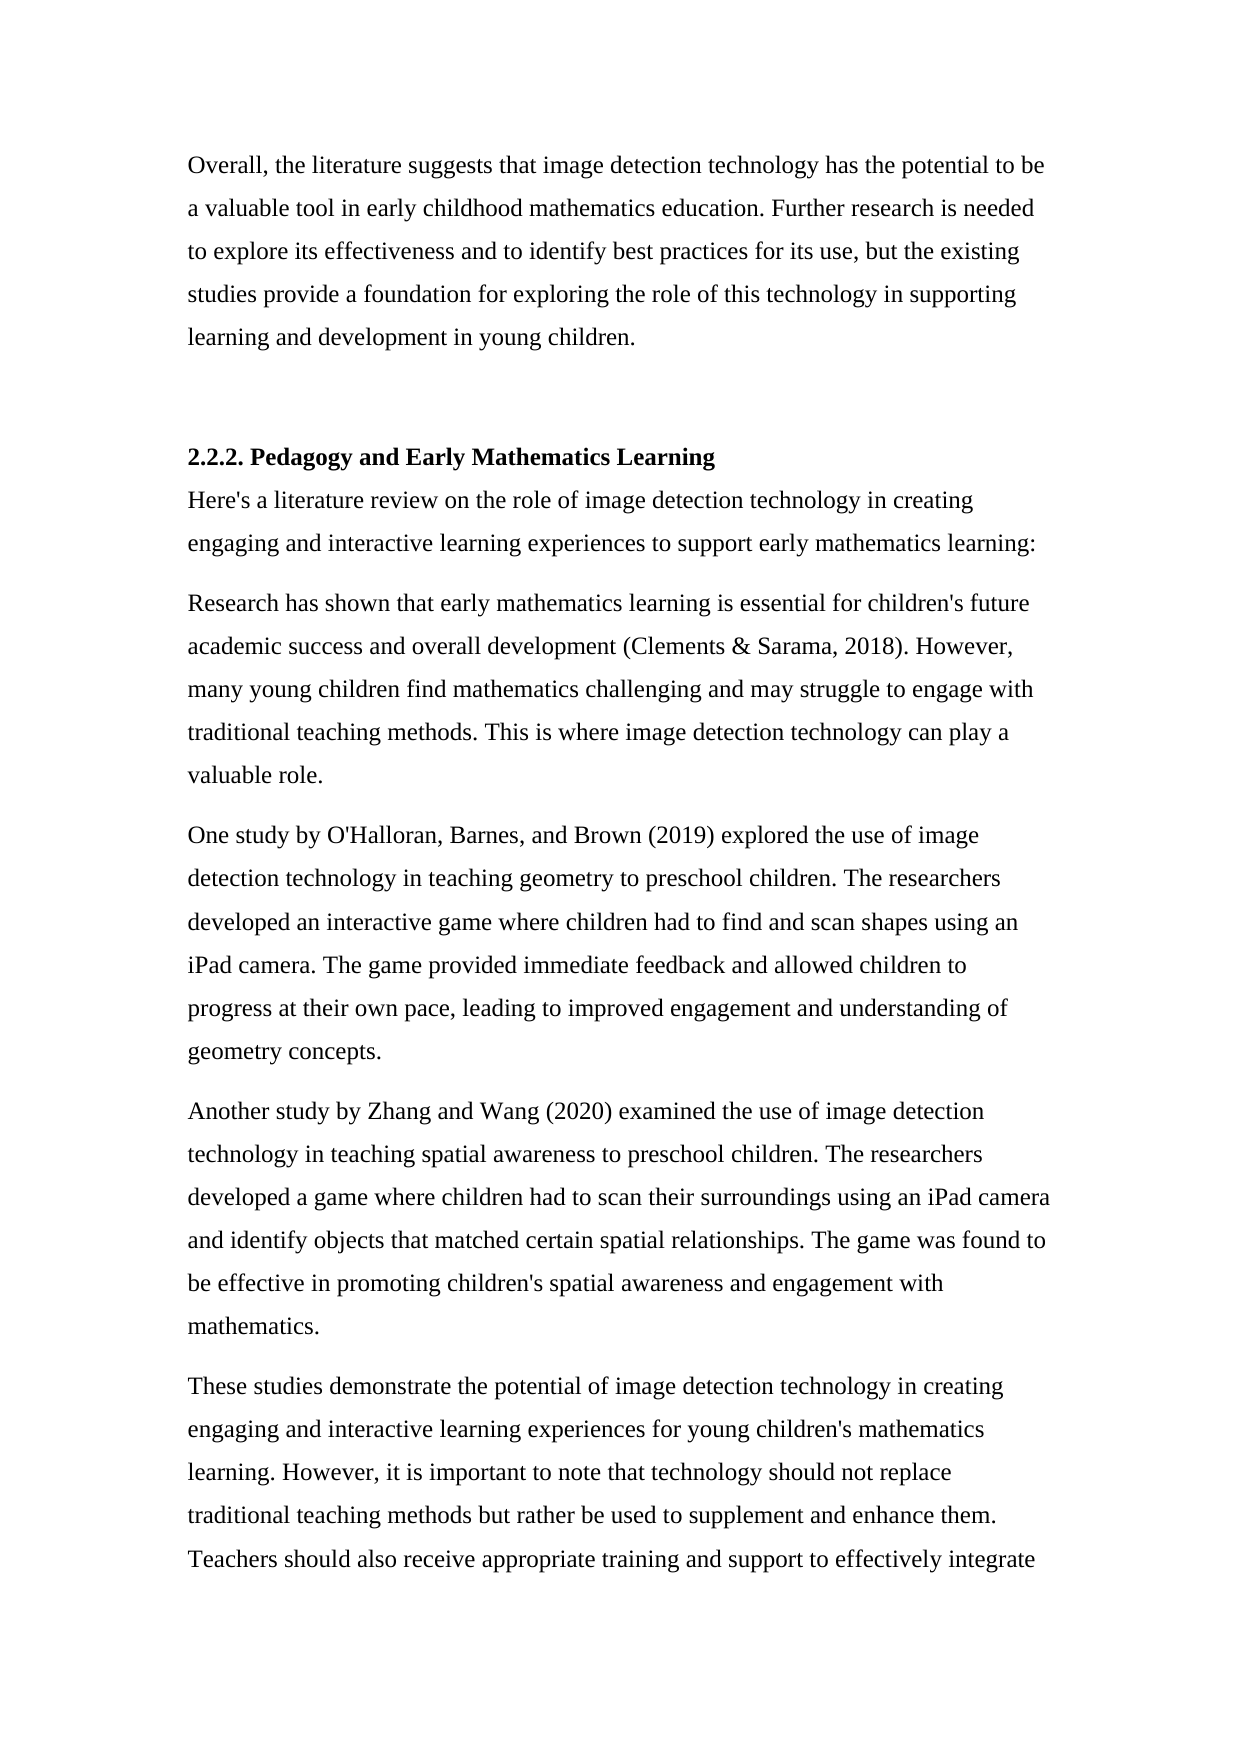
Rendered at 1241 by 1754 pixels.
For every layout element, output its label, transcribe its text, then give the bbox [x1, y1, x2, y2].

text Another study by Zhang and Wang (2020) examined the use of image detection technology in teaching spatial awareness to preschool children. The researchers developed a game where children had to scan their surroundings using an iPad camera and identify objects that matched certain spatial relationships. The game was found to be effective in promoting children's spatial awareness and engagement with mathematics. [187, 1096, 1053, 1340]
text Here's a literature review on the role of image detection technology in creating engaging and interactive learning experiences to support early mathematics learning: [187, 485, 1053, 557]
text Research has shown that early mathematics learning is essential for children's future academic success and overall development (Clements & Sarama, 2018). However, many young children find mathematics challenging and may struggle to engage with traditional teaching methods. This is where image detection technology can play a valuable role. [187, 588, 1053, 789]
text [187, 1371, 1053, 1572]
text Overall, the literature suggests that image detection technology has the potential to be a valuable tool in early childhood mathematics education. Further research is needed to explore its effectiveness and to identify best practices for its use, but the existing studies provide a foundation for exploring the role of this technology in supporting learning and development in young children. [187, 150, 1053, 351]
text One study by O'Halloran, Barnes, and Brown (2019) explored the use of image detection technology in teaching geometry to preschool children. The researchers developed an interactive game where children had to find and scan shapes using an iPad camera. The game provided immediate feedback and allowed children to progress at their own pace, leading to improved engagement and understanding of geometry concepts. [187, 820, 1053, 1065]
subtitle 2.2.2. Pedagogy and Early Mathematics Learning [187, 442, 1053, 471]
